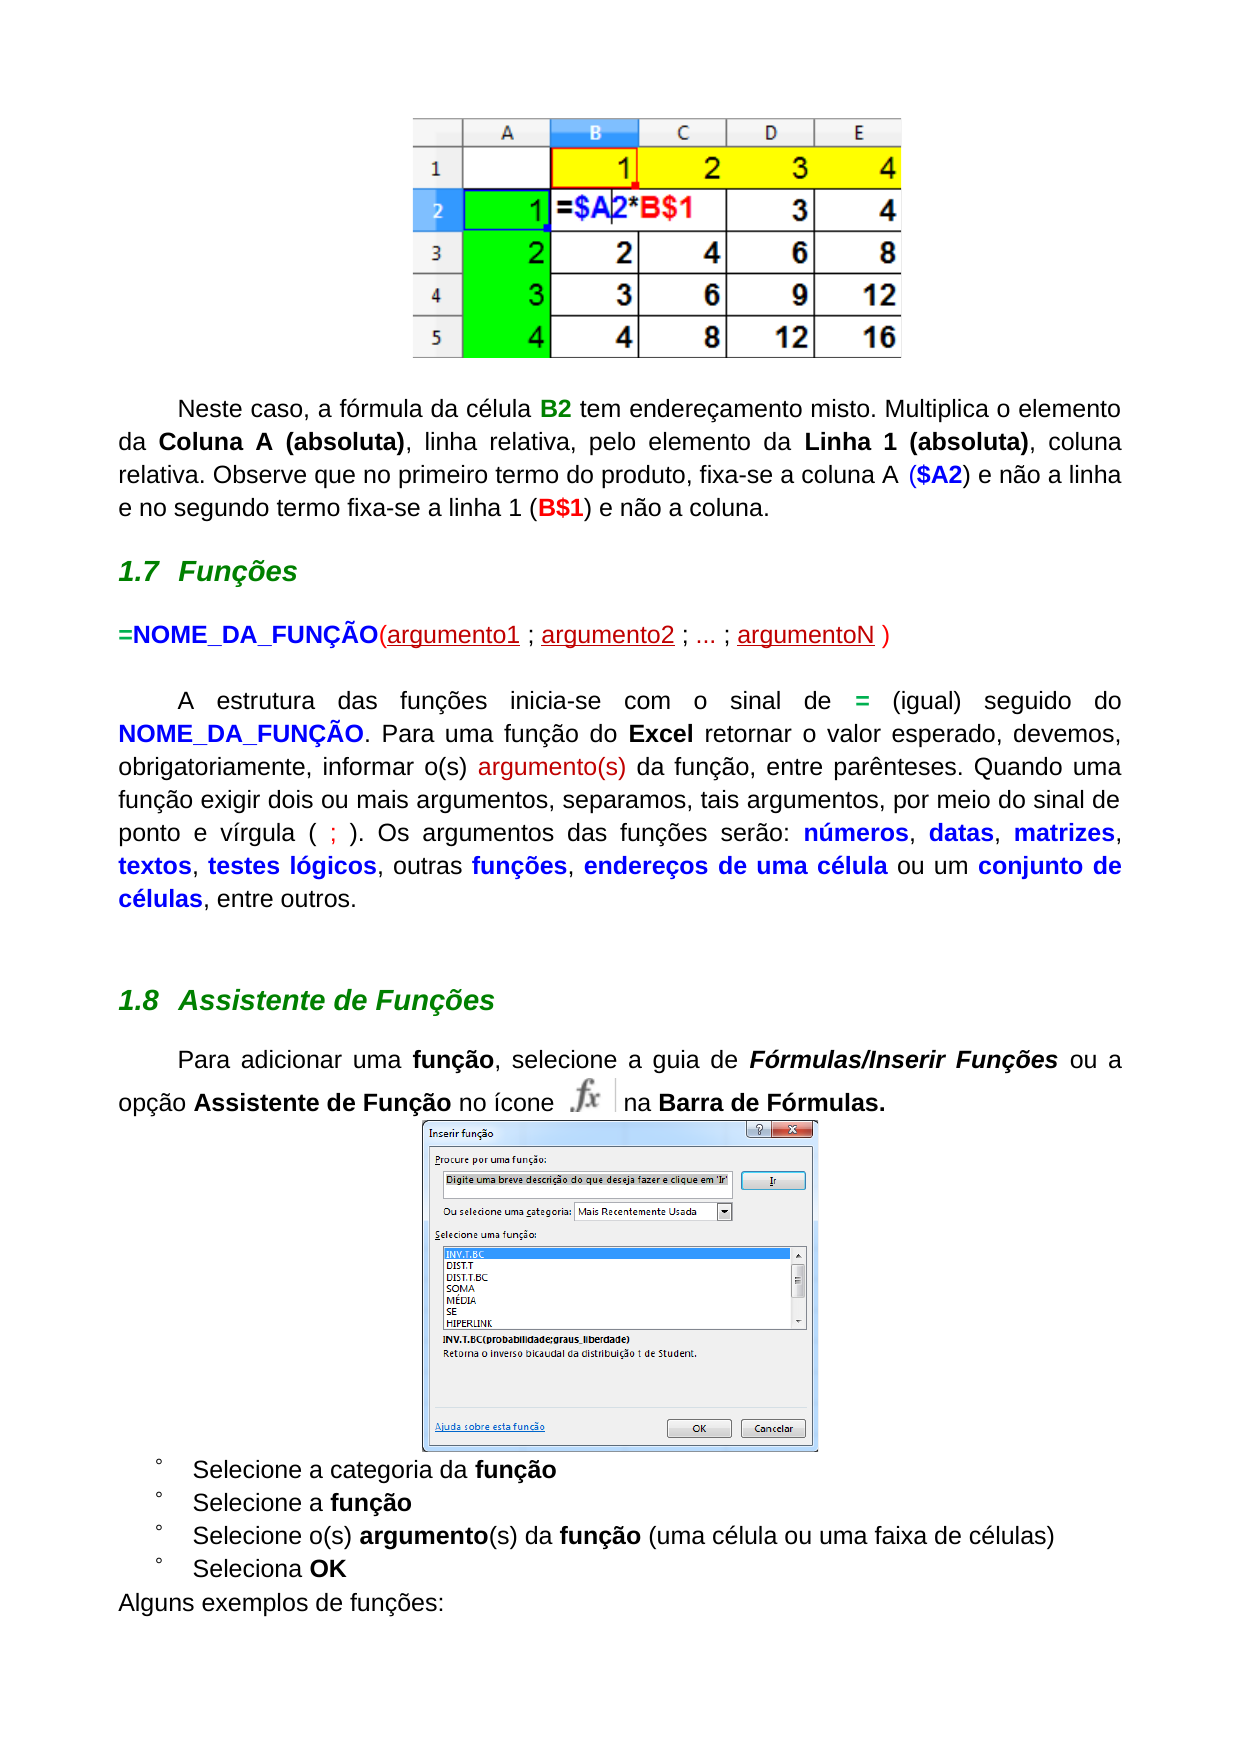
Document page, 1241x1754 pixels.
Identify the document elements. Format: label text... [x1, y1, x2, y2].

picture [561, 1078, 617, 1112]
picture [412, 118, 902, 358]
subtitle Assistente de Funções [118, 983, 1122, 1016]
text Alguns exemplos de funções: [118, 1588, 1122, 1616]
list Selecione a função [155, 1488, 1122, 1517]
subtitle Funções [118, 554, 1122, 587]
list Seleciona OK [155, 1554, 1122, 1583]
text Neste caso, a fórmula da célula B2 tem endereçamento misto. Multiplica o elemento da Coluna A (absoluta), linha relativa, pelo elemento da Linha 1 (absoluta), coluna relativa. Observe que no primeiro termo do produto, fixa-se a coluna A ($A2) e não a linha e no segundo termo fixa-se a linha 1 (B$1) e não a coluna. [118, 394, 1122, 522]
text =NOME_DA_FUNÇÃO(argumento1 ; argumento2 ; ... ; argumentoN ) [118, 620, 1122, 648]
picture [422, 1120, 819, 1452]
text A estrutura das funções inicia-se com o sinal de = (igual) seguido do NOME_DA_FUNÇÃO. Para uma função do Excel retornar o valor esperado, devemos, obrigatoriamente, informar o(s) argumento(s) da função, entre parênteses. Quando uma função exigir dois ou mais argumentos, separamos, tais argumentos, por meio do sinal de ponto e vírgula ( ; ). Os argumentos das funções serão: números, datas, matrizes, textos, testes lógicos, outras funções, endereços de uma célula ou um conjunto de células, entre outros. [118, 686, 1122, 913]
list Selecione a categoria da função [155, 1455, 1122, 1484]
list Selecione o(s) argumento(s) da função (uma célula ou uma faixa de células) [155, 1521, 1122, 1550]
text Para adicionar uma função, selecione a guia de Fórmulas/Inserir Funções ou a opção Assistente de Função no ícone na Barra de Fórmulas. [118, 1046, 1122, 1117]
